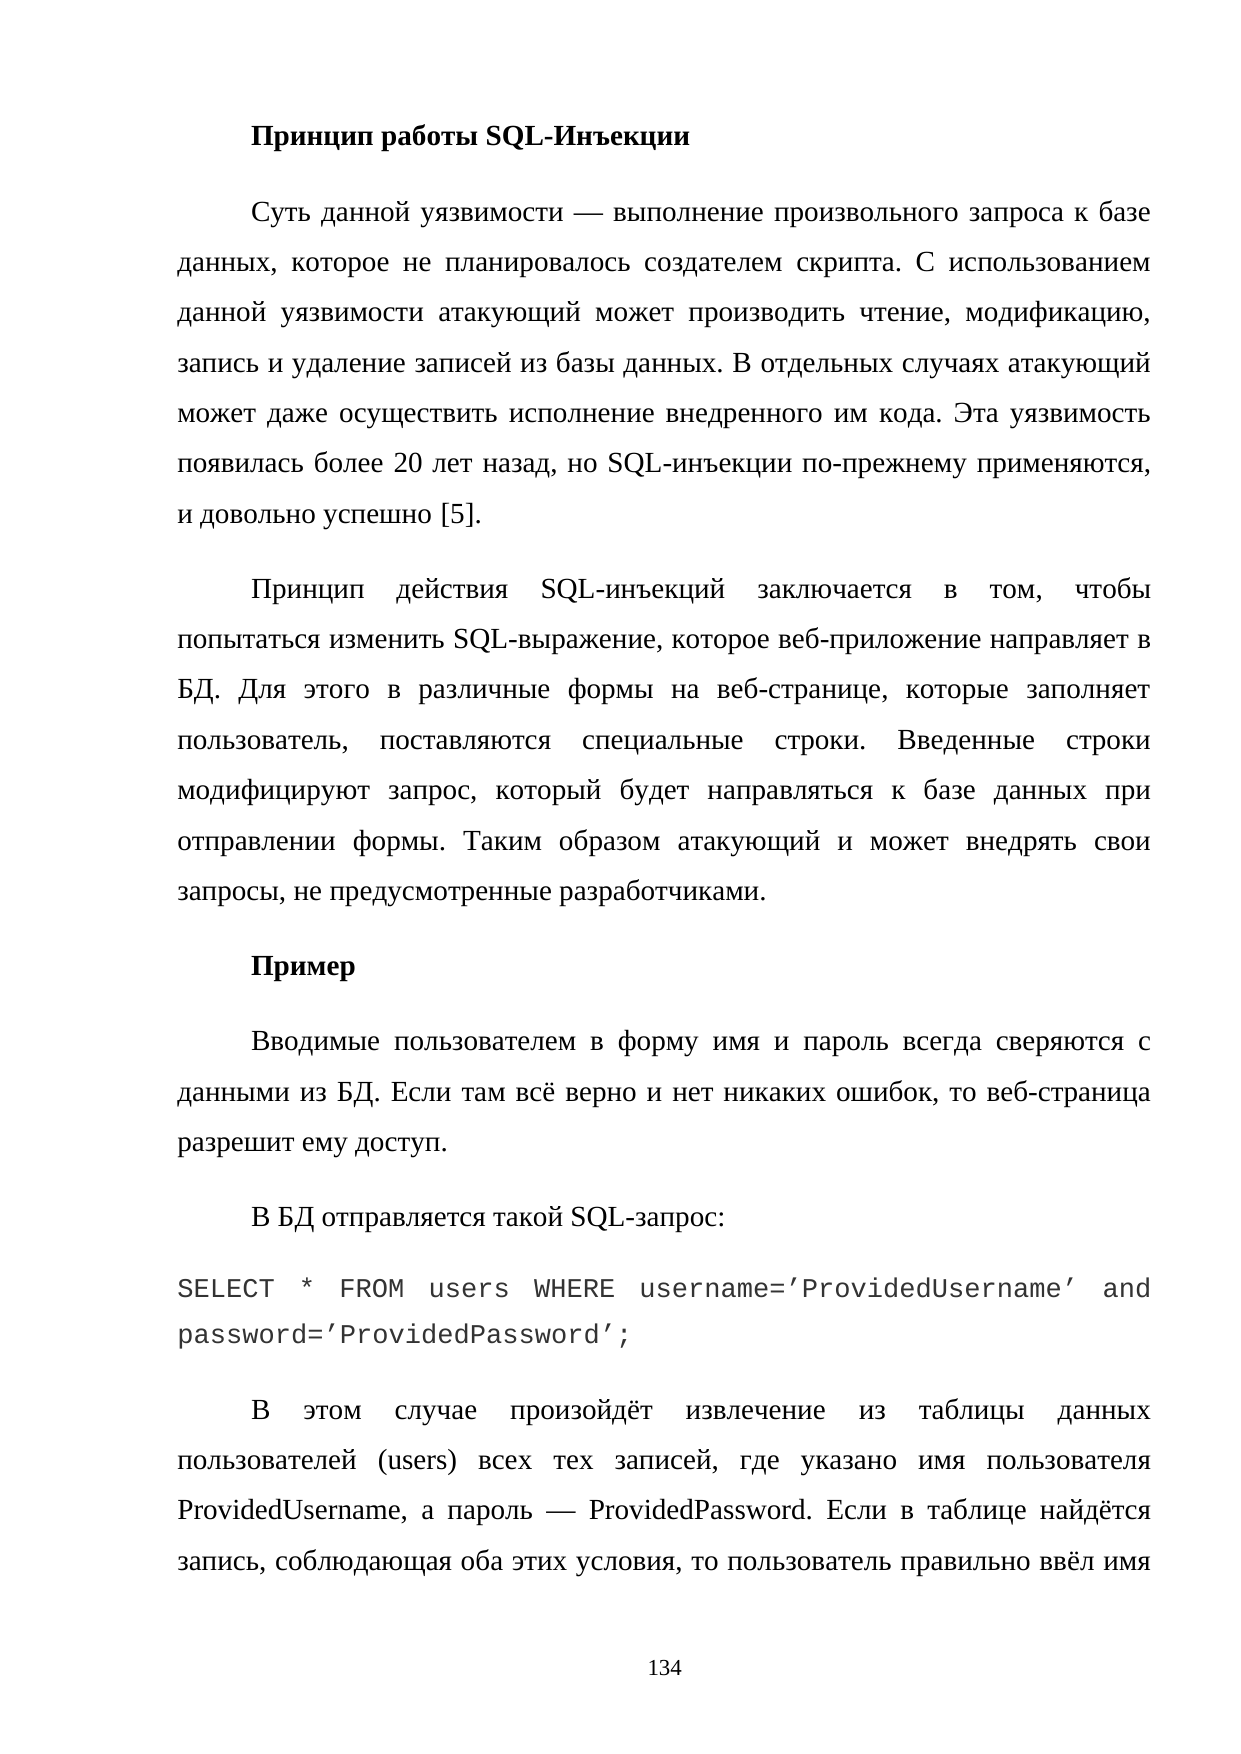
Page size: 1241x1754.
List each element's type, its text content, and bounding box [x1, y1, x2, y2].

text SELECT * FROM users WHERE username=’ProvidedUsername’ and password=’ProvidedPassword’; [177, 1306, 1152, 1352]
text Пример [177, 948, 1152, 982]
text Принцип работы SQL-Инъекции [177, 118, 1152, 152]
text Вводимые пользователем в форму имя и пароль всегда сверяются с данными из БД. Если там всё верно и нет никаких ошибок, то веб-страница разрешит ему доступ. [177, 1023, 1152, 1158]
text Принцип действия SQL-инъекций заключается в том, чтобы попытаться изменить SQL-выражение, которое веб-приложение направляет в БД. Для этого в различные формы на веб-странице, которые заполняет пользователь, поставляются специальные строки. Введенные строки модифицируют запрос, который будет направляться к базе данных при отправлении формы. Таким образом атакующий и может внедрять свои запросы, не предусмотренные разработчиками. [177, 571, 1152, 906]
text Суть данной уязвимости — выполнение произвольного запроса к базе данных, которое не планировалось создателем скрипта. С использованием данной уязвимости атакующий может производить чтение, модификацию, запись и удаление записей из базы данных. В отдельных случаях атакующий может даже осуществить исполнение внедренного им кода. Эта уязвимость появилась более 20 лет назад, но SQL-инъекции по-прежнему применяются, и довольно успешно [5]. [177, 194, 1152, 529]
text В БД отправляется такой SQL-запрос: [177, 1199, 1152, 1233]
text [177, 1392, 1152, 1576]
